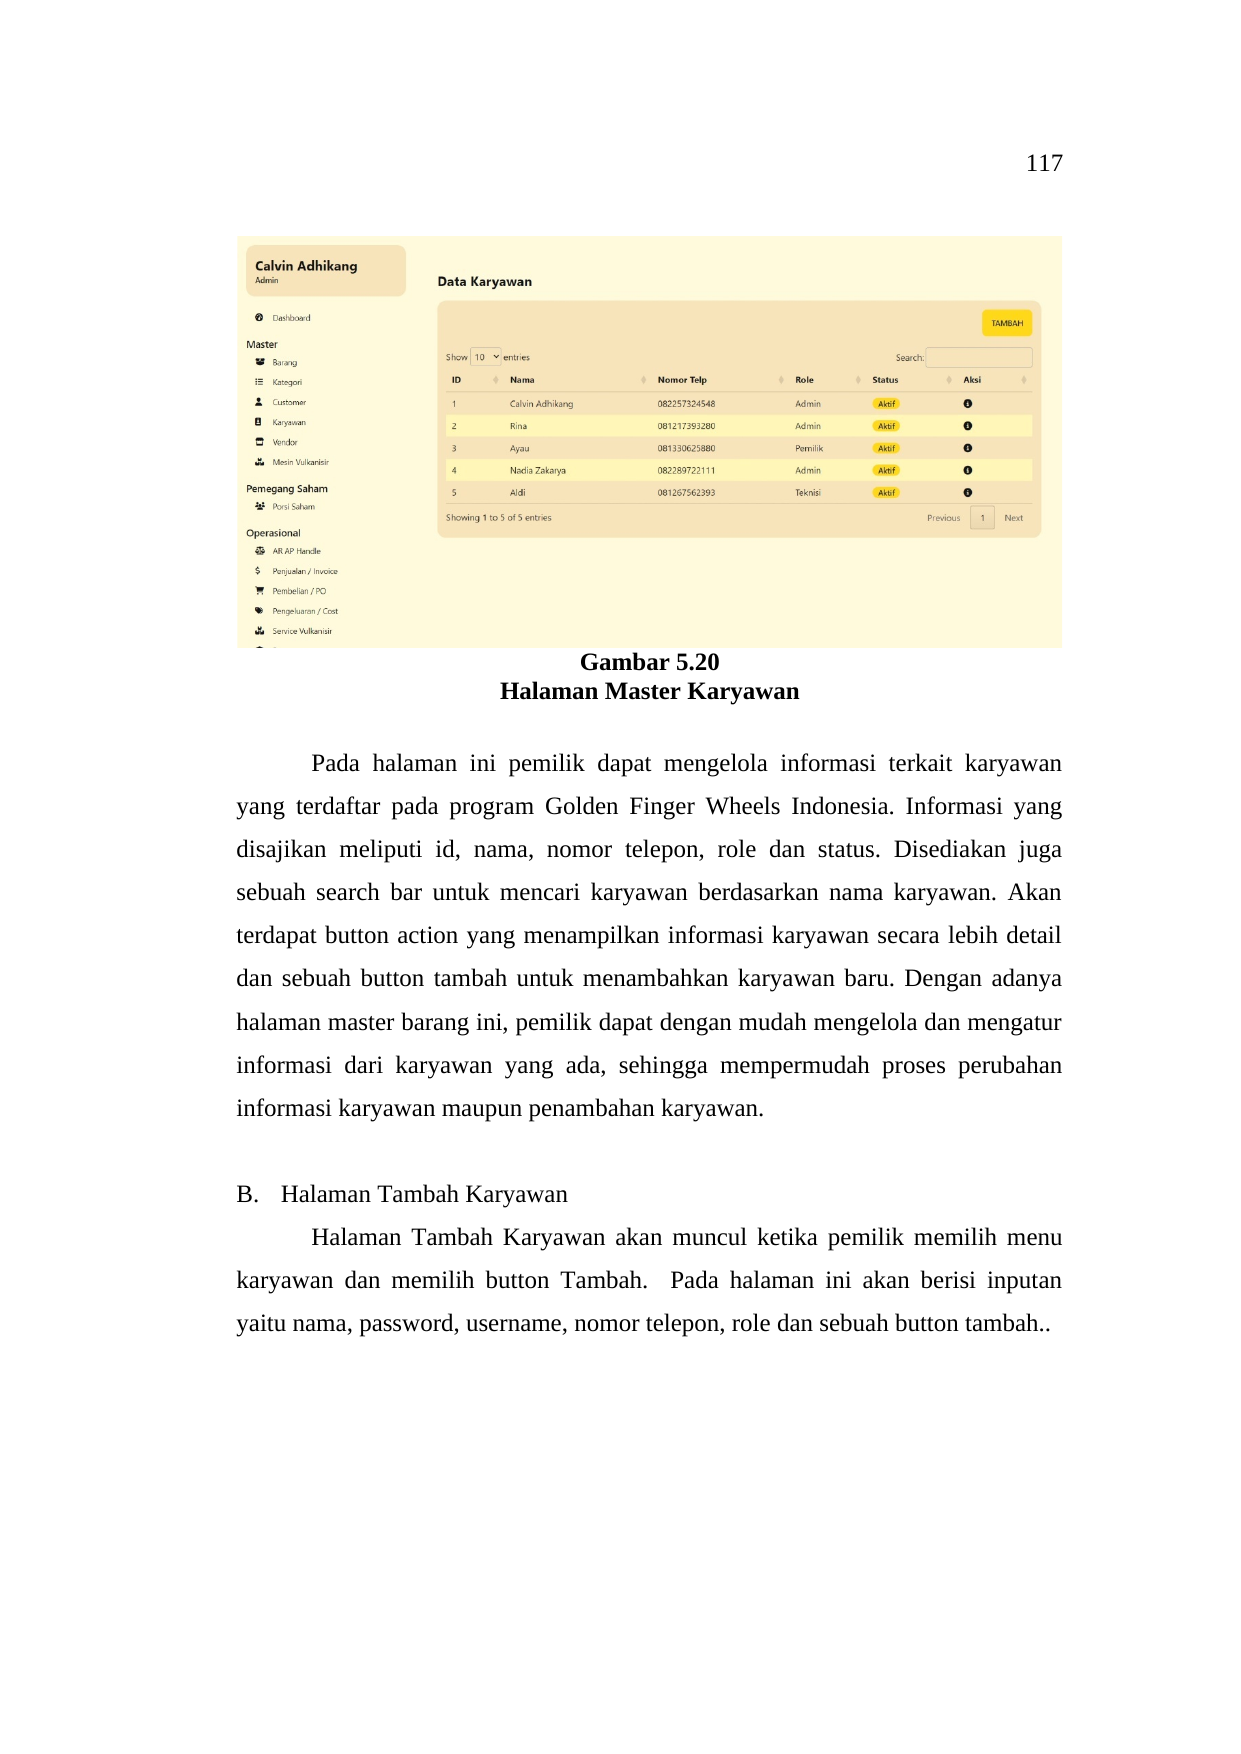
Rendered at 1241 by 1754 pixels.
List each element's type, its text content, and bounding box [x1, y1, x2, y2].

text Halaman Master Karyawan [236, 676, 1063, 705]
list Halaman Tambah Karyawan [236, 1179, 1063, 1208]
picture [237, 236, 1063, 648]
text Gambar 5.20 [236, 647, 1063, 676]
text Halaman Tambah Karyawan akan muncul ketika pemilik memilih menu karyawan dan memilih button Tambah. Pada halaman ini akan berisi inputan yaitu nama, password, username, nomor telepon, role dan sebuah button tambah.. [236, 1222, 1063, 1337]
text Pada halaman ini pemilik dapat mengelola informasi terkait karyawan yang terdaftar pada program Golden Finger Wheels Indonesia. Informasi yang disajikan meliputi id, nama, nomor telepon, role dan status. Disediakan juga sebuah search bar untuk mencari karyawan berdasarkan nama karyawan. Akan terdapat button action yang menampilkan informasi karyawan secara lebih detail dan sebuah button tambah untuk menambahkan karyawan baru. Dengan adanya halaman master barang ini, pemilik dapat dengan mudah mengelola dan mengatur informasi dari karyawan yang ada, sehingga mempermudah proses perubahan informasi karyawan maupun penambahan karyawan. [236, 748, 1063, 1122]
